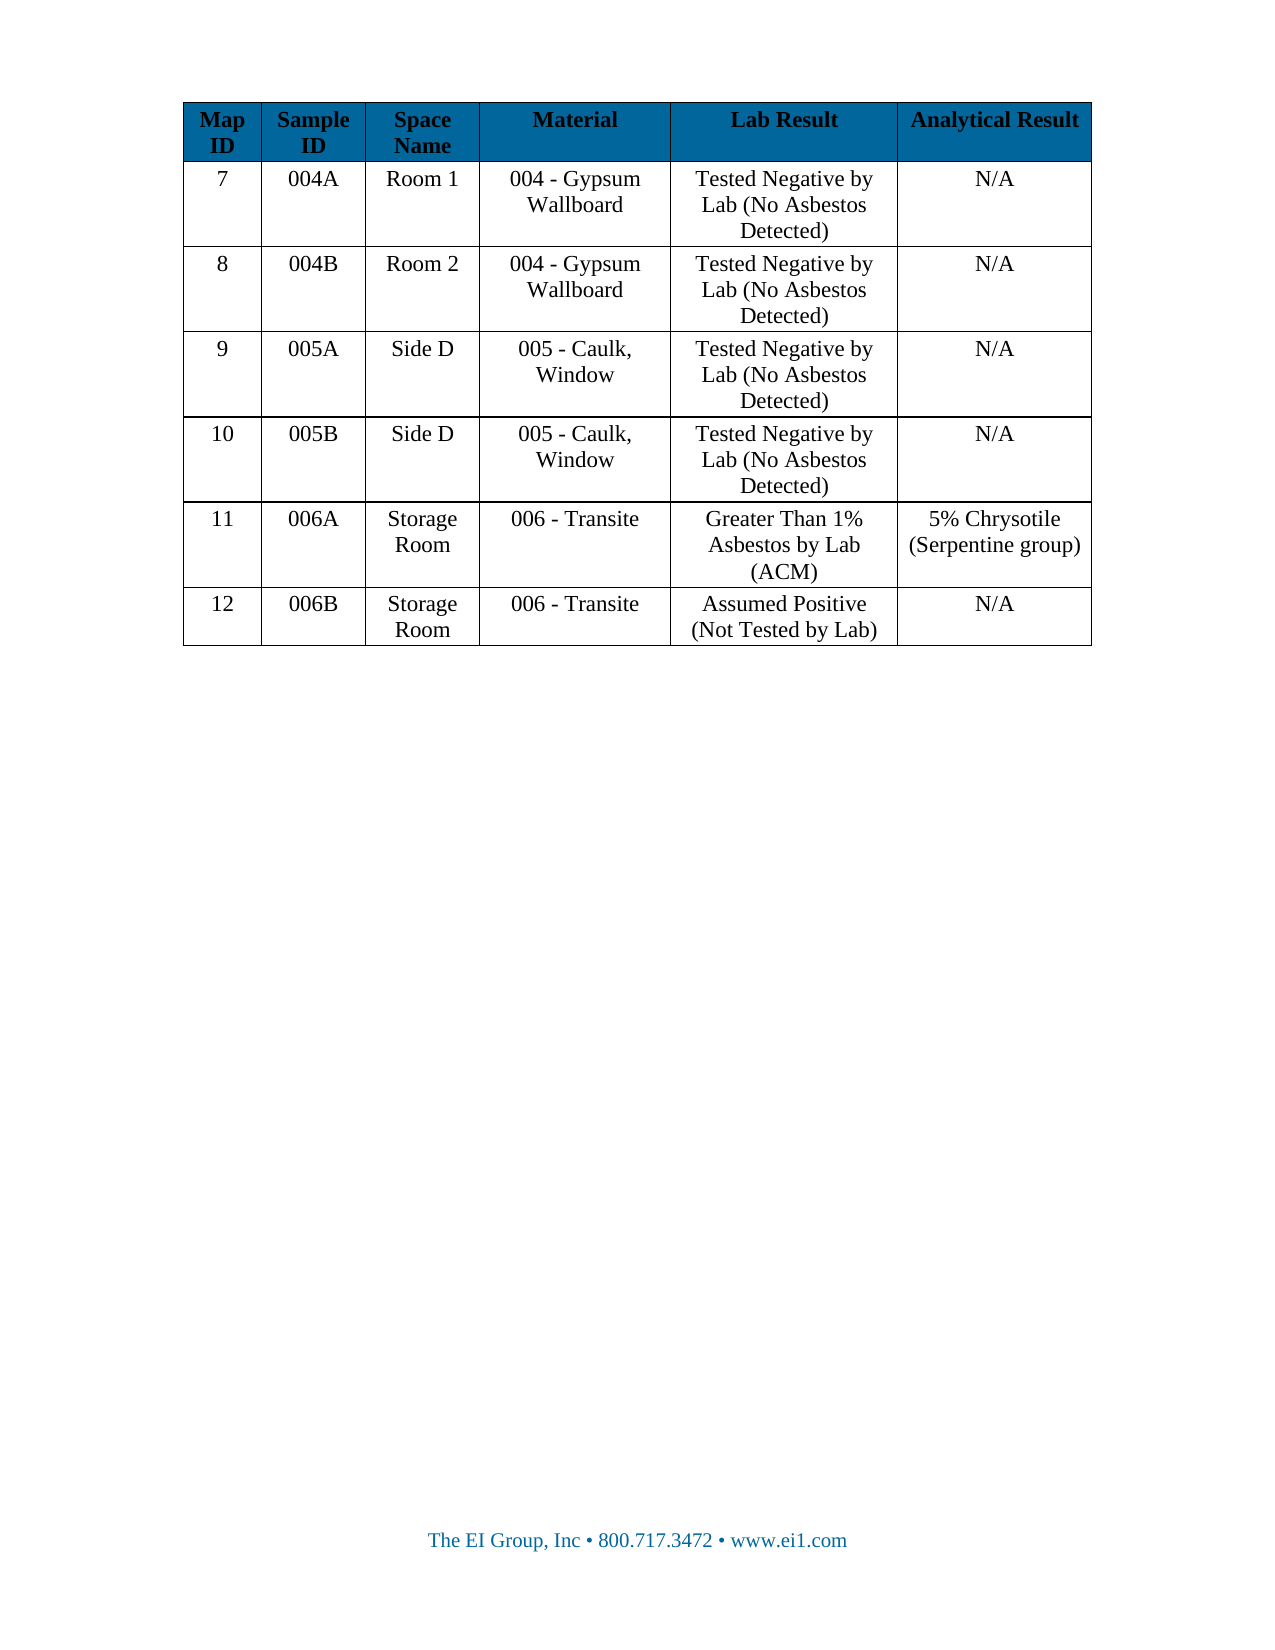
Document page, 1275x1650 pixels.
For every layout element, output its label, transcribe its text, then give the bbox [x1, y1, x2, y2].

table_cell Tested Negative by Lab (No Asbestos Detected) [671, 418, 897, 501]
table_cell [671, 247, 897, 331]
table_cell 005B [262, 418, 365, 501]
table_cell 5% Chrysotile (Serpentine group) [898, 503, 1091, 587]
picture [695, 1536, 701, 1547]
table_cell Storage Room [366, 503, 479, 587]
table_cell 006B [262, 588, 365, 645]
table_header Sample ID [262, 103, 365, 161]
table_cell Assumed Positive (Not Tested by Lab) [671, 588, 897, 645]
table_cell 004A [262, 162, 365, 246]
table_cell N/A [898, 588, 1091, 645]
table_cell N/A [898, 162, 1091, 246]
table_cell 8 [184, 247, 261, 331]
table_cell Side D [366, 332, 479, 416]
picture [756, 1537, 765, 1543]
table_cell 11 [184, 503, 261, 587]
picture [441, 1533, 447, 1545]
table_header Material [480, 103, 670, 161]
table_cell 7 [184, 162, 261, 246]
table_cell Room 2 [366, 247, 479, 331]
table_cell 006A [262, 503, 365, 587]
table_cell 006 - Transite [480, 503, 670, 587]
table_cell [671, 162, 897, 246]
table_cell 005 - Caulk, Window [480, 332, 670, 416]
table_cell 004B [262, 247, 365, 331]
table_cell Greater Than 1% Asbestos by Lab (ACM) [671, 503, 897, 587]
table_cell N/A [898, 247, 1091, 331]
table_cell 005A [262, 332, 365, 416]
table_cell Tested Negative by Lab (No Asbestos Detected) [671, 332, 897, 416]
table_header Map ID [184, 103, 261, 161]
table_cell 9 [184, 332, 261, 416]
table_cell 004 - Gypsum Wallboard [480, 162, 670, 246]
table_header Lab Result [671, 103, 897, 161]
table_cell 006 - Transite [480, 588, 670, 645]
table_cell Storage Room [366, 588, 479, 645]
picture [427, 1533, 433, 1545]
table_header Analytical Result [898, 103, 1091, 161]
table_header Space Name [366, 103, 479, 161]
table_cell 10 [184, 418, 261, 501]
table_cell N/A [898, 332, 1091, 416]
table_cell N/A [898, 418, 1091, 501]
table_cell 005 - Caulk, Window [480, 418, 670, 501]
picture [658, 1536, 664, 1547]
table_cell 004 - Gypsum Wallboard [480, 247, 670, 331]
table_cell Side D [366, 418, 479, 501]
table_cell Room 1 [366, 162, 479, 246]
table_cell 12 [184, 588, 261, 645]
